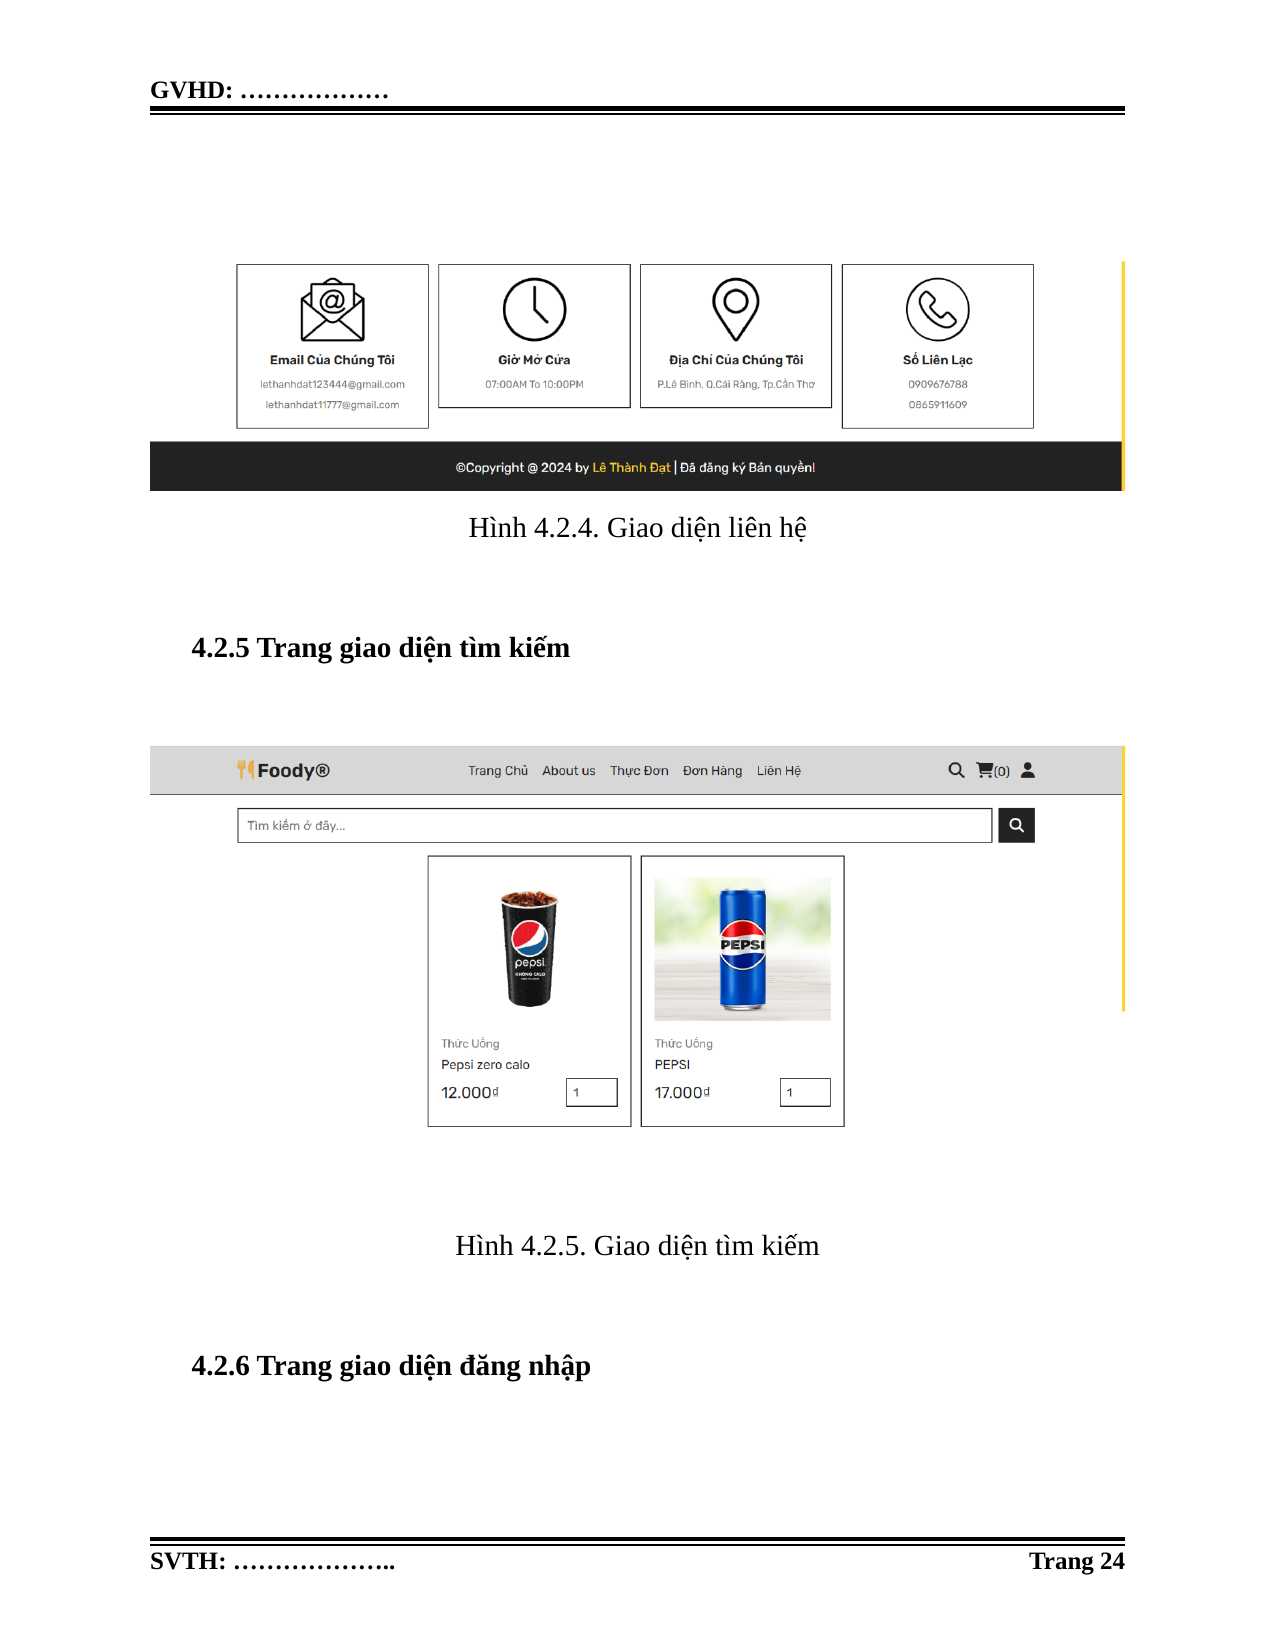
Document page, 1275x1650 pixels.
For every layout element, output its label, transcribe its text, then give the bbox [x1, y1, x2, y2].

picture [150, 745, 1125, 1209]
picture [150, 182, 1125, 491]
text Hình 4.2.4. Giao diện liên hệ [150, 510, 1125, 544]
text 4.2.6 Trang giao diện đăng nhập [150, 1348, 1125, 1381]
text Hình 4.2.5. Giao diện tìm kiếm [150, 1228, 1125, 1261]
text 4.2.5 Trang giao diện tìm kiếm [150, 630, 1125, 664]
